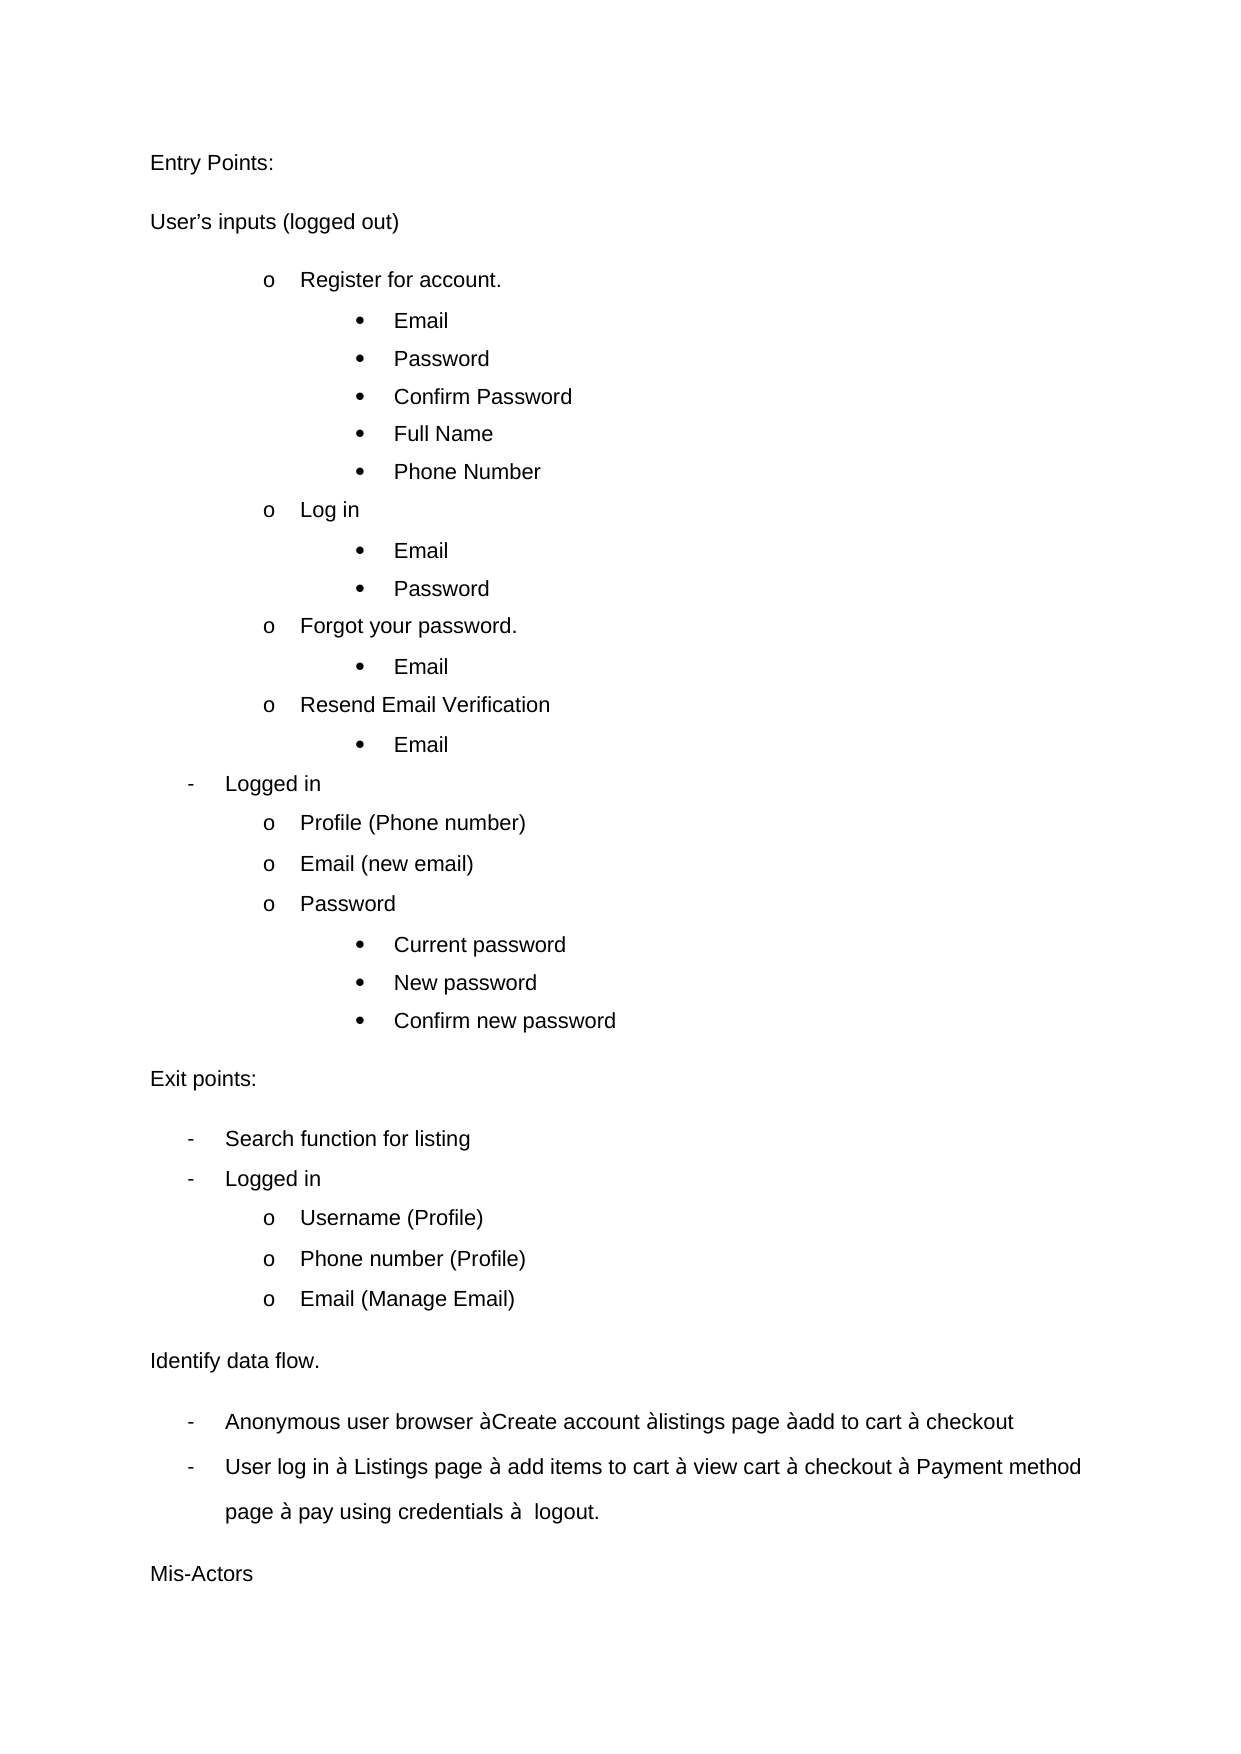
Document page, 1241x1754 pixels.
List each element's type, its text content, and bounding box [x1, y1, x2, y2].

list Resend Email Verification [262, 692, 1090, 719]
list Email [356, 732, 1090, 757]
list Email [356, 308, 1090, 333]
list Logged in [187, 1165, 1090, 1192]
list Password [356, 575, 1090, 601]
list Phone Number [356, 459, 1090, 484]
list Password [262, 891, 1090, 918]
list Phone number (Profile) [262, 1246, 1090, 1273]
text Mis-Actors [150, 1561, 1090, 1586]
list Email (new email) [262, 851, 1090, 878]
list Register for account. [262, 267, 1090, 294]
list Profile (Phone number) [262, 810, 1090, 837]
list User log in à Listings page à add items to cart à view cart à checkout à Payment method page à pay using credentials à logout. [187, 1451, 1090, 1525]
list Anonymous user browser àCreate account àlistings page àadd to cart à checkout [187, 1406, 1090, 1436]
text Entry Points: [150, 150, 1090, 175]
list New password [356, 970, 1090, 995]
text User’s inputs (logged out) [150, 209, 1090, 234]
list Log in [262, 497, 1090, 524]
list Email (Manage Email) [262, 1286, 1090, 1313]
list Email [356, 654, 1090, 679]
list Forgot your password. [262, 613, 1090, 640]
list Confirm new password [356, 1008, 1090, 1033]
list Username (Profile) [262, 1205, 1090, 1232]
list Search function for listing [187, 1125, 1090, 1152]
list Full Name [356, 421, 1090, 447]
list Email [356, 538, 1090, 563]
list Confirm Password [356, 383, 1090, 409]
list Logged in [187, 770, 1090, 797]
list Password [356, 346, 1090, 371]
list Current password [356, 932, 1090, 957]
text Exit points: [150, 1066, 1090, 1091]
text Identify data flow. [150, 1348, 1090, 1373]
